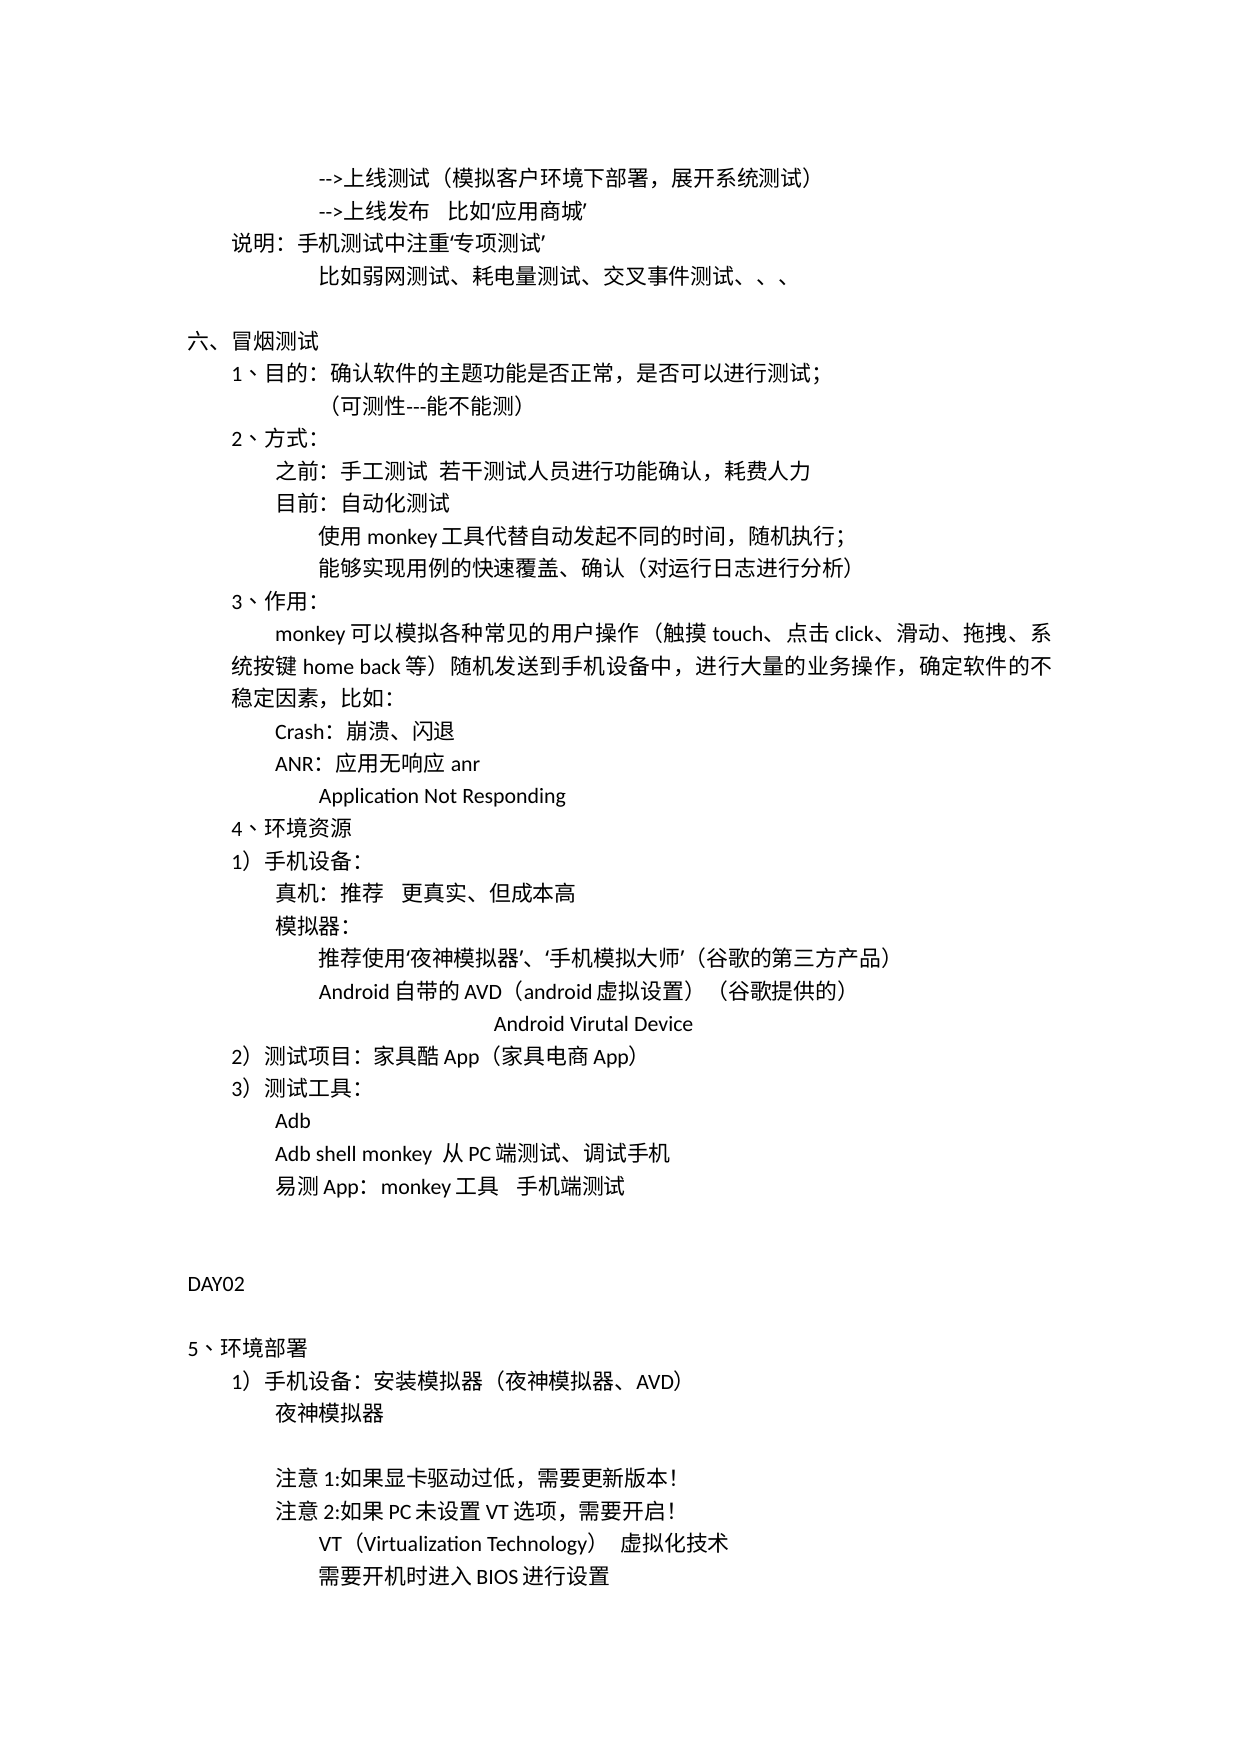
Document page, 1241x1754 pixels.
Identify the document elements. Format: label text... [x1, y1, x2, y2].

list Adb shell monkey 从PC端测试、调试手机 [231, 1137, 1053, 1169]
list 能够实现用例的快速覆盖、确认（对运行日志进行分析） [275, 552, 1053, 584]
list 比如弱网测试、耗电量测试、交叉事件测试、、、 [275, 259, 1053, 292]
list -->上线发布 比如‘应用商城’ [275, 194, 1053, 227]
list 手机设备： [187, 844, 1053, 877]
list ANR：应用无响应 anr [231, 747, 1053, 779]
list Adb [231, 1104, 1053, 1137]
list （可测性---能不能测） [275, 389, 1053, 422]
list 使用monkey工具代替自动发起不同的时间，随机执行； [275, 519, 1053, 552]
list 目前：自动化测试 [231, 487, 1053, 519]
list 真机：推荐 更真实、但成本高 [231, 877, 1053, 909]
list Android自带的AVD（android虚拟设置）（谷歌提供的） [275, 974, 1053, 1007]
list 测试项目：家具酷App（家具电商App） [187, 1039, 1053, 1072]
list 夜神模拟器 [231, 1397, 1053, 1429]
list 需要开机时进入BIOS进行设置 [275, 1559, 1053, 1592]
list 之前：手工测试 若干测试人员进行功能确认，耗费人力 [231, 454, 1053, 487]
list VT（Virtualization Technology） 虚拟化技术 [275, 1527, 1053, 1559]
list 说明：手机测试中注重‘专项测试’ [187, 227, 1053, 259]
list 环境部署 [187, 1332, 1053, 1364]
list 易测App：monkey工具 手机端测试 [231, 1169, 1053, 1202]
list Crash：崩溃、闪退 [231, 714, 1053, 747]
list 冒烟测试 [187, 324, 1053, 357]
list 模拟器： [231, 909, 1053, 942]
list 目的：确认软件的主题功能是否正常，是否可以进行测试； [187, 357, 1053, 389]
list 注意1:如果显卡驱动过低，需要更新版本！ [231, 1462, 1053, 1494]
list 测试工具： [187, 1072, 1053, 1104]
list 环境资源 [187, 812, 1053, 844]
list Application Not Responding [275, 779, 1053, 812]
list 注意2:如果PC未设置VT选项，需要开启！ [231, 1494, 1053, 1527]
list -->上线测试（模拟客户环境下部署，展开系统测试） [275, 162, 1053, 194]
list 作用： [187, 584, 1053, 617]
list DAY02 [187, 1267, 1053, 1299]
list monkey可以模拟各种常见的用户操作（触摸touch、点击click、滑动、拖拽、系统按键home back等）随机发送到手机设备中，进行大量的业务操作，确定软件的不稳定因素，比如： [231, 617, 1053, 714]
list 方式： [187, 422, 1053, 454]
list 手机设备：安装模拟器（夜神模拟器、AVD） [231, 1364, 1053, 1397]
list Android Virutal Device [450, 1007, 1053, 1039]
list 推荐使用‘夜神模拟器’、‘手机模拟大师’（谷歌的第三方产品） [275, 942, 1053, 974]
